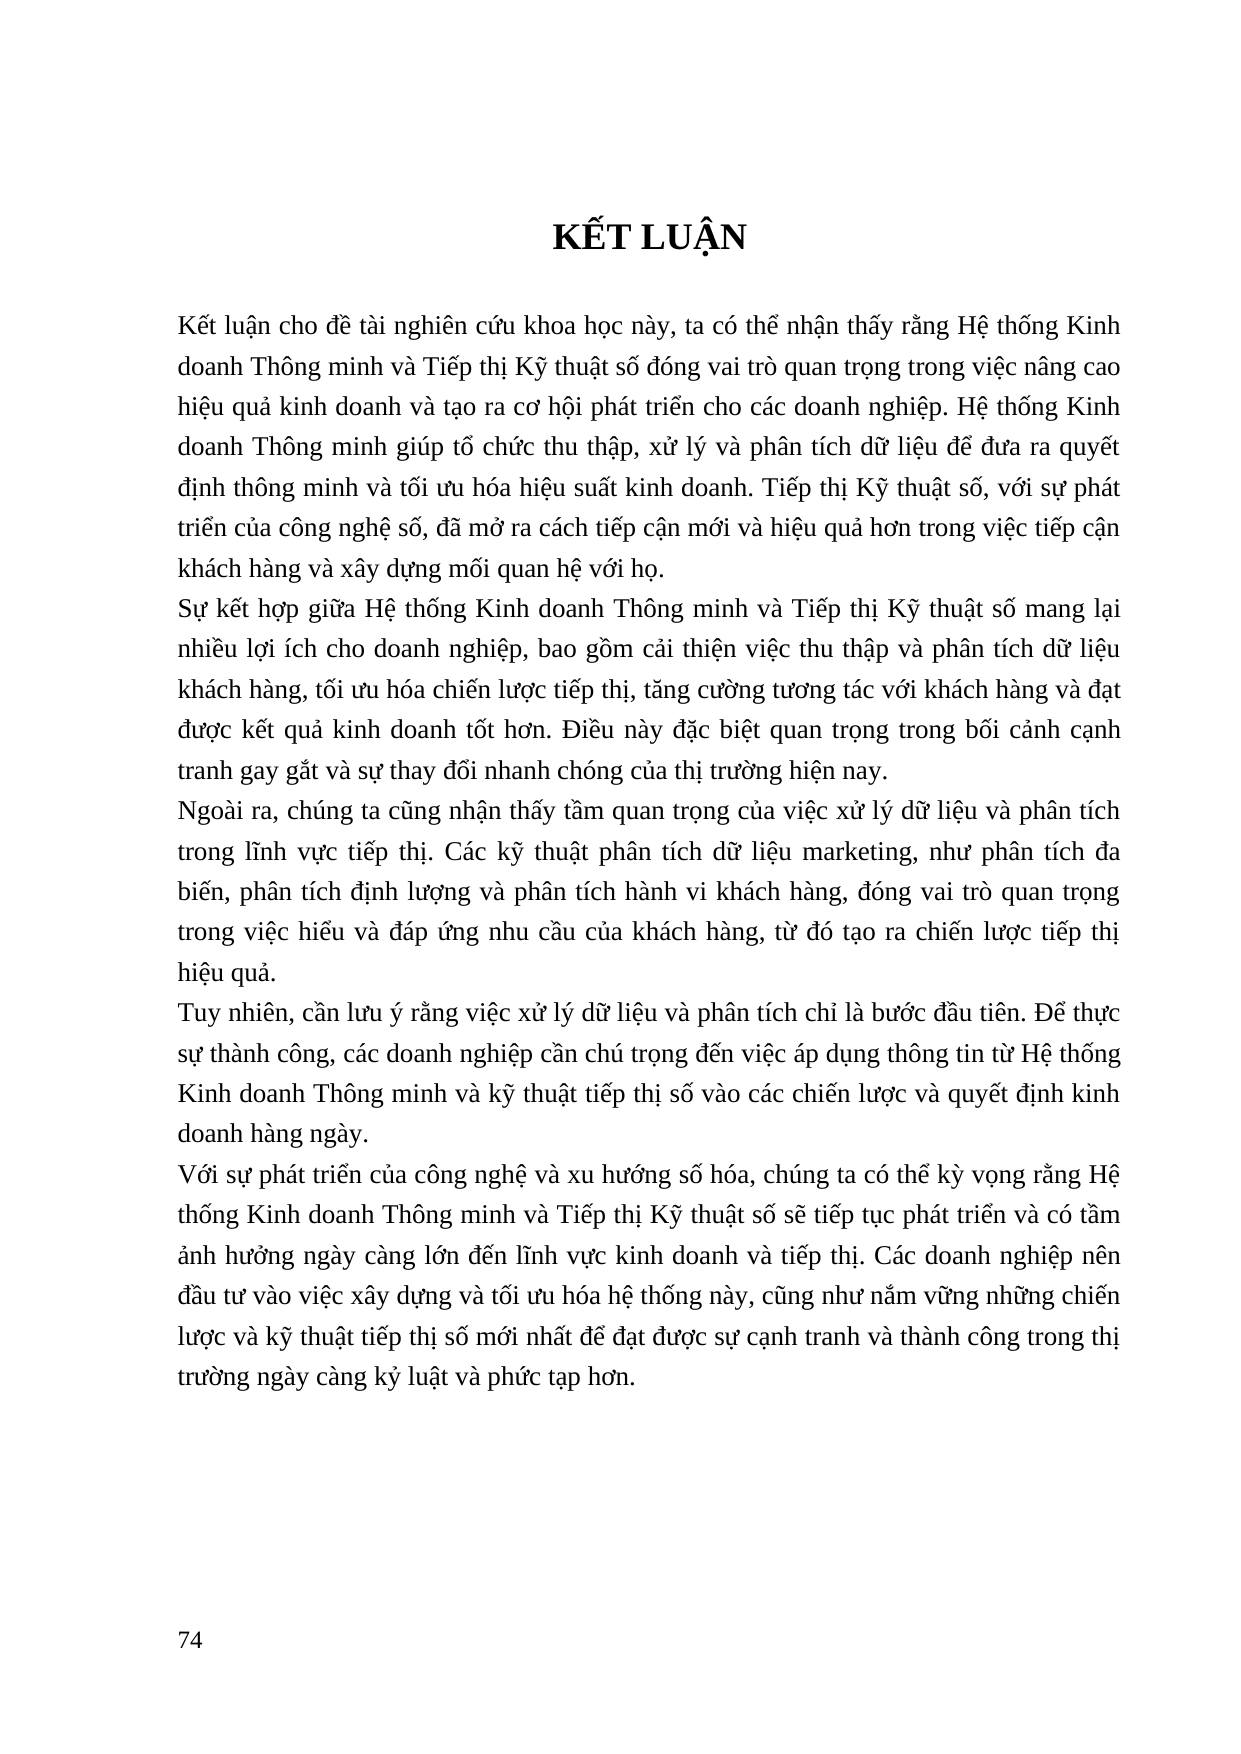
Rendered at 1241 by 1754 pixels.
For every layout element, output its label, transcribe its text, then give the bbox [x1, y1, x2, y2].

text Kết luận cho đề tài nghiên cứu khoa học này, ta có thể nhận thấy rằng Hệ thống Kinh doanh Thông minh và Tiếp thị Kỹ thuật số đóng vai trò quan trọng trong việc nâng cao hiệu quả kinh doanh và tạo ra cơ hội phát triển cho các doanh nghiệp. Hệ thống Kinh doanh Thông minh giúp tổ chức thu thập, xử lý và phân tích dữ liệu để đưa ra quyết định thông minh và tối ưu hóa hiệu suất kinh doanh. Tiếp thị Kỹ thuật số, với sự phát triển của công nghệ số, đã mở ra cách tiếp cận mới và hiệu quả hơn trong việc tiếp cận khách hàng và xây dựng mối quan hệ với họ. [177, 309, 1122, 583]
text Ngoài ra, chúng ta cũng nhận thấy tầm quan trọng của việc xử lý dữ liệu và phân tích trong lĩnh vực tiếp thị. Các kỹ thuật phân tích dữ liệu marketing, như phân tích đa biến, phân tích định lượng và phân tích hành vi khách hàng, đóng vai trò quan trọng trong việc hiểu và đáp ứng nhu cầu của khách hàng, từ đó tạo ra chiến lược tiếp thị hiệu quả. [177, 794, 1122, 987]
text Sự kết hợp giữa Hệ thống Kinh doanh Thông minh và Tiếp thị Kỹ thuật số mang lại nhiều lợi ích cho doanh nghiệp, bao gồm cải thiện việc thu thập và phân tích dữ liệu khách hàng, tối ưu hóa chiến lược tiếp thị, tăng cường tương tác với khách hàng và đạt được kết quả kinh doanh tốt hơn. Điều này đặc biệt quan trọng trong bối cảnh cạnh tranh gay gắt và sự thay đổi nhanh chóng của thị trường hiện nay. [177, 592, 1122, 785]
text Tuy nhiên, cần lưu ý rằng việc xử lý dữ liệu và phân tích chỉ là bước đầu tiên. Để thực sự thành công, các doanh nghiệp cần chú trọng đến việc áp dụng thông tin từ Hệ thống Kinh doanh Thông minh và kỹ thuật tiếp thị số vào các chiến lược và quyết định kinh doanh hàng ngày. [177, 996, 1122, 1149]
subtitle KẾT LUẬN [177, 215, 1122, 258]
text Với sự phát triển của công nghệ và xu hướng số hóa, chúng ta có thể kỳ vọng rằng Hệ thống Kinh doanh Thông minh và Tiếp thị Kỹ thuật số sẽ tiếp tục phát triển và có tầm ảnh hưởng ngày càng lớn đến lĩnh vực kinh doanh và tiếp thị. Các doanh nghiệp nên đầu tư vào việc xây dựng và tối ưu hóa hệ thống này, cũng như nắm vững những chiến lược và kỹ thuật tiếp thị số mới nhất để đạt được sự cạnh tranh và thành công trong thị trường ngày càng kỷ luật và phức tạp hơn. [177, 1158, 1122, 1391]
